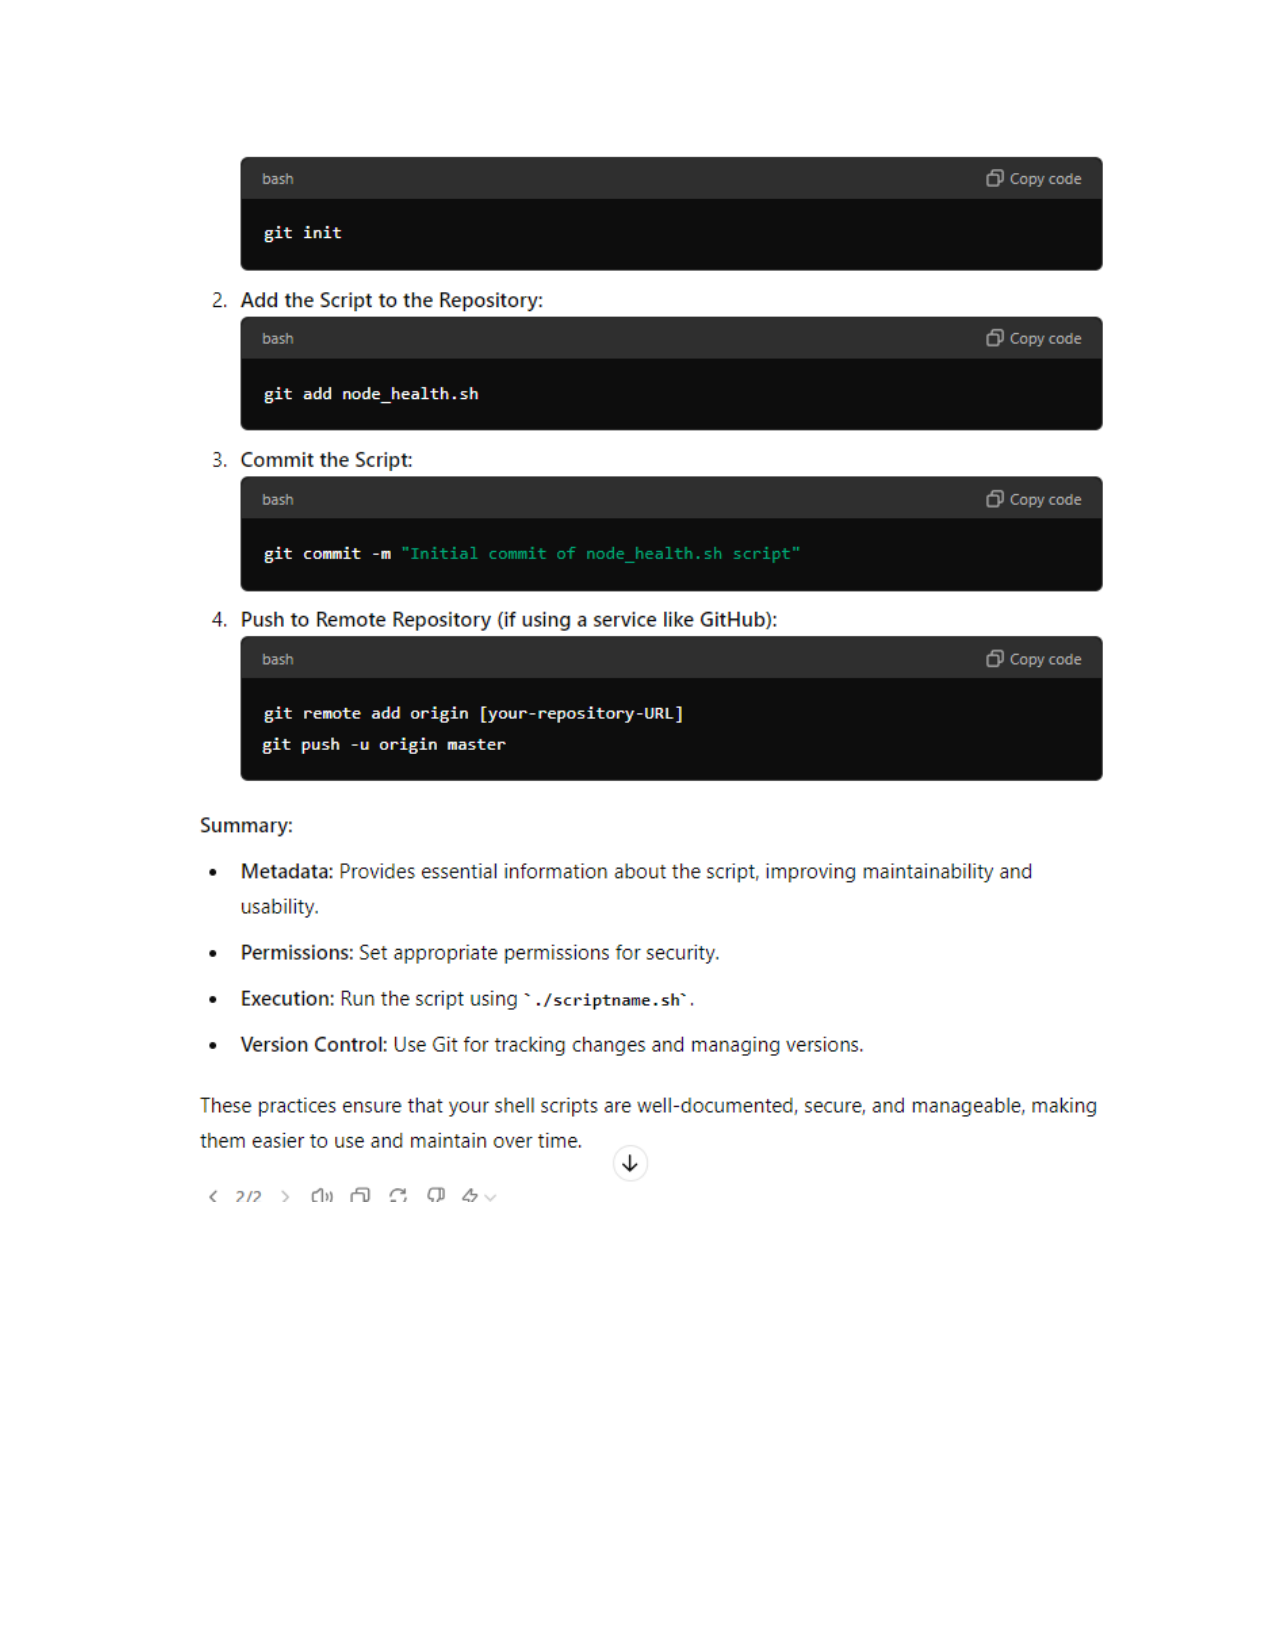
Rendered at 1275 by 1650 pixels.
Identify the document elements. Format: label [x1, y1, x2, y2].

picture [150, 150, 1125, 1202]
